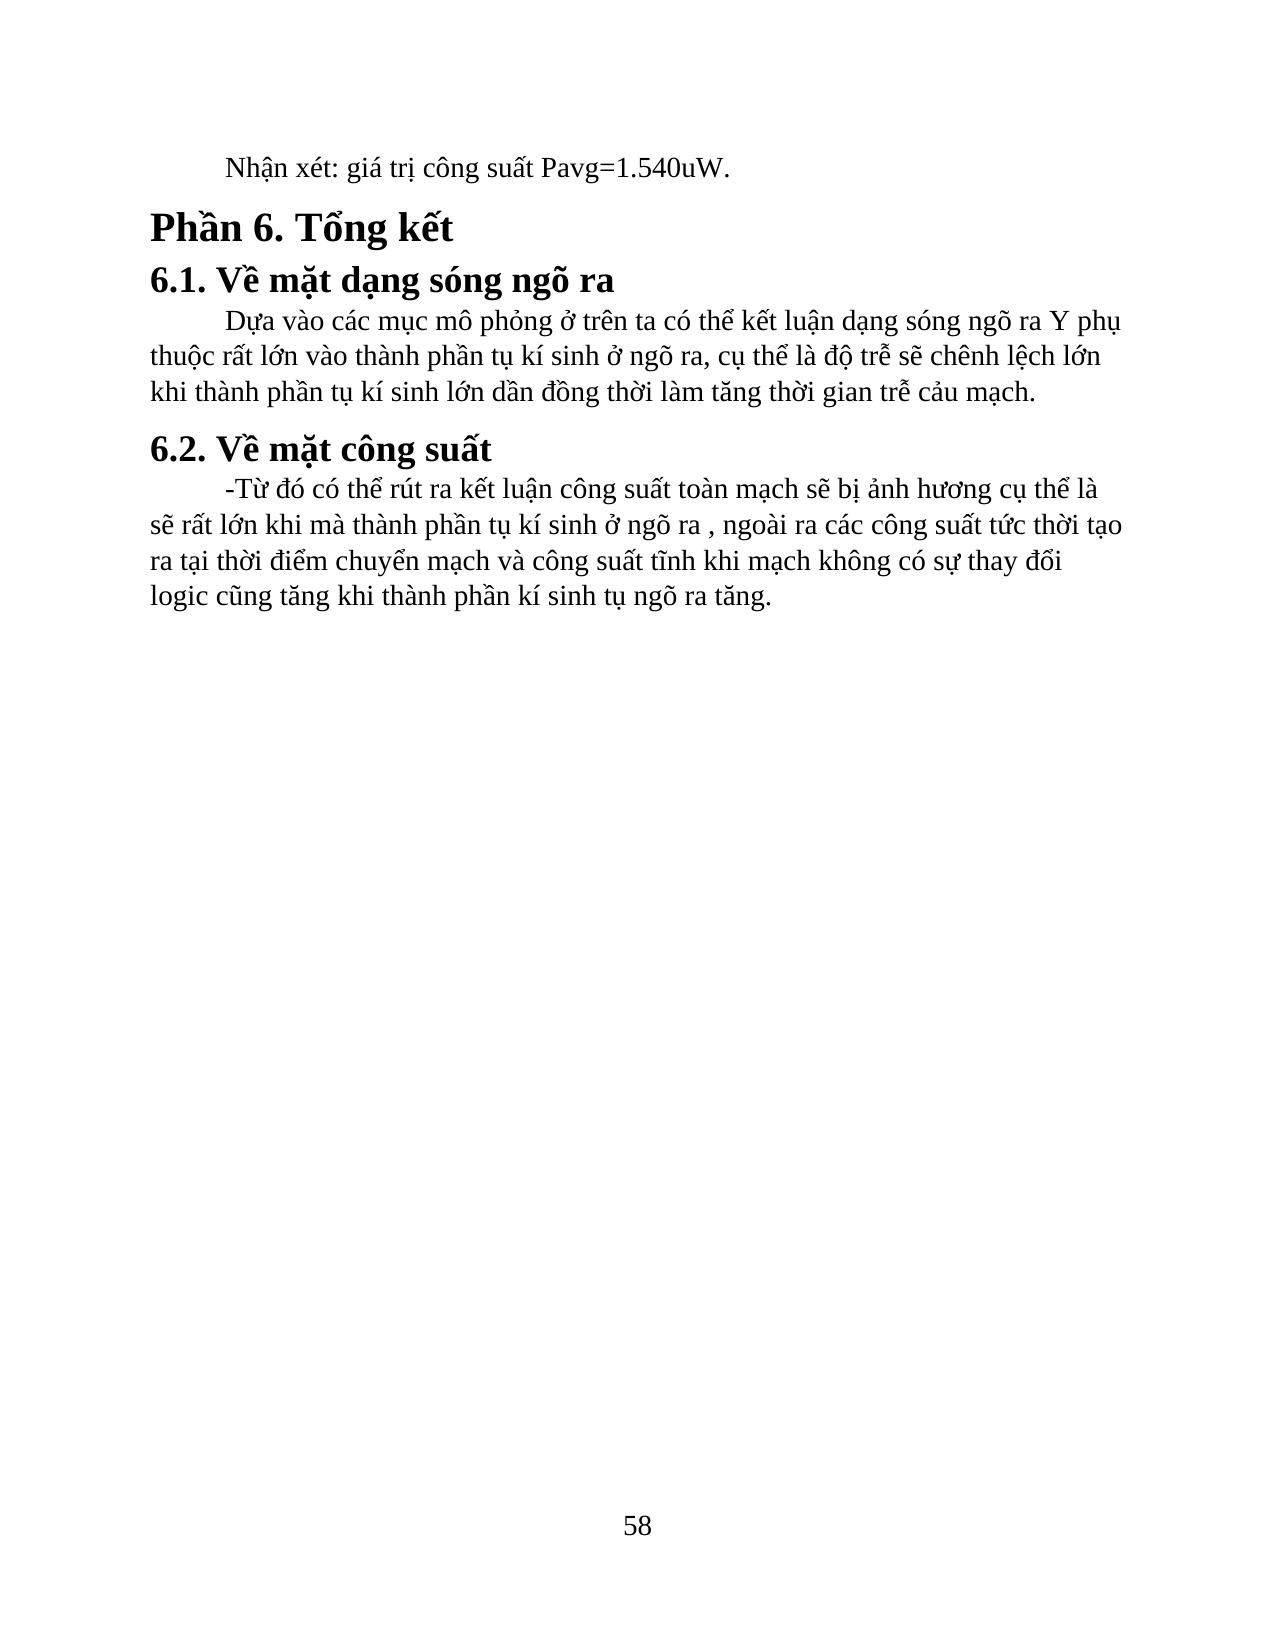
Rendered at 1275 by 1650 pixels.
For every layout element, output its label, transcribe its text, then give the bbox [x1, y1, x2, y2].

subtitle Phần 6. Tổng kết [150, 202, 1125, 250]
subtitle 6.2. Về mặt công suất [150, 426, 1125, 469]
text Dựa vào các mục mô phỏng ở trên ta có thể kết luận dạng sóng ngõ ra Y phụ thuộc rất lớn vào thành phần tụ kí sinh ở ngõ ra, cụ thể là độ trễ sẽ chênh lệch lớn khi thành phần tụ kí sinh lớn dần đồng thời làm tăng thời gian trễ cảu mạch. [150, 303, 1125, 407]
text Nhận xét: giá trị công suất Pavg=1.540uW. [150, 150, 1125, 183]
text -Từ đó có thể rút ra kết luận công suất toàn mạch sẽ bị ảnh hương cụ thể là sẽ rất lớn khi mà thành phần tụ kí sinh ở ngõ ra , ngoài ra các công suất tức thời tạo ra tại thời điểm chuyển mạch và công suất tĩnh khi mạch không có sự thay đổi logic cũng tăng khi thành phần kí sinh tụ ngõ ra tăng. [150, 472, 1125, 612]
subtitle 6.1. Về mặt dạng sóng ngõ ra [150, 257, 1125, 300]
